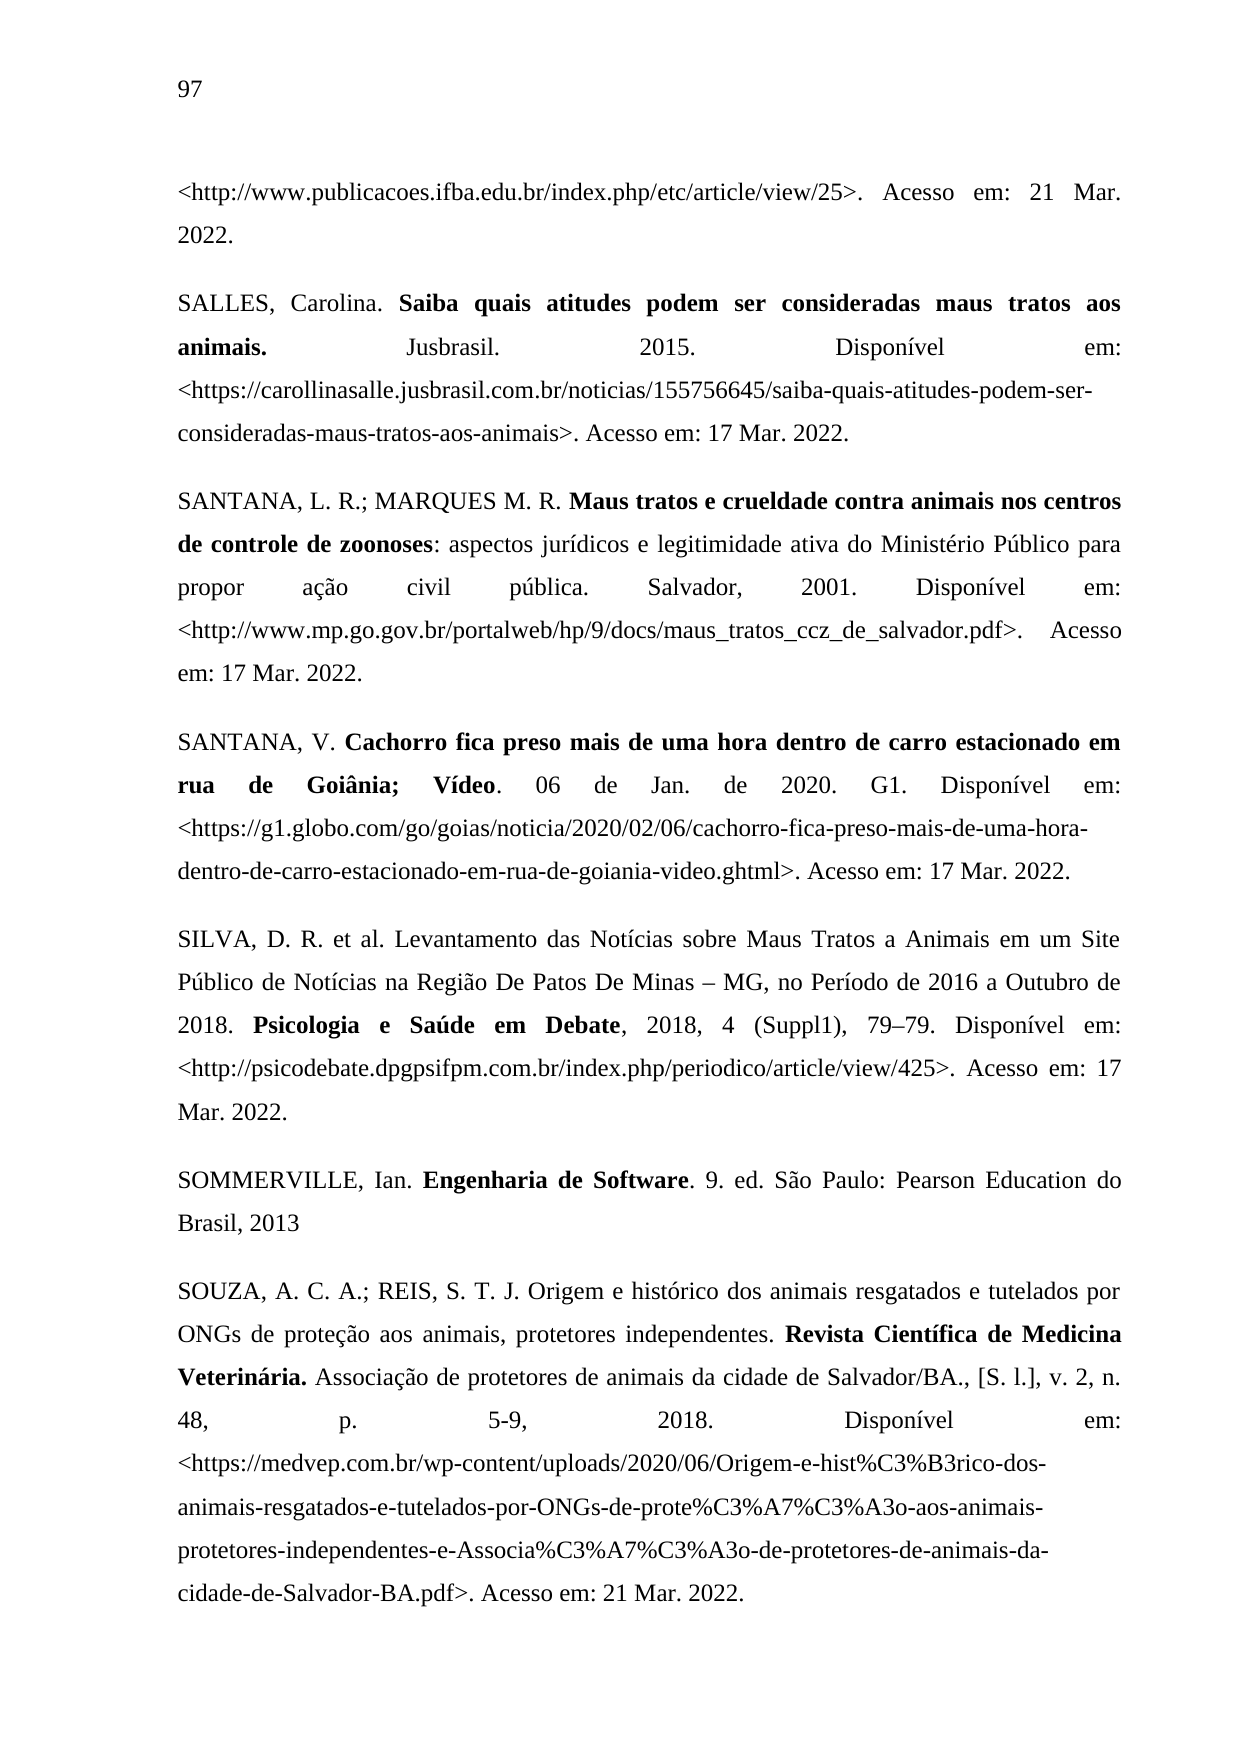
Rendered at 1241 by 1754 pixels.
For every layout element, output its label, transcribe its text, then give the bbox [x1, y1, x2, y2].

text SANTANA, L. R.; MARQUES M. R. Maus tratos e crueldade contra animais nos centros de controle de zoonoses: aspectos jurídicos e legitimidade ativa do Ministério Público para propor ação civil pública. Salvador, 2001. Disponível em: <http://www.mp.go.gov.br/portalweb/hp/9/docs/maus_tratos_ccz_de_salvador.pdf>. Acesso em: 17 Mar. 2022. [177, 486, 1122, 687]
text SANTANA, V. Cachorro fica preso mais de uma hora dentro de carro estacionado em rua de Goiânia; Vídeo. 06 de Jan. de 2020. G1. Disponível em: <https://g1.globo.com/go/goias/noticia/2020/02/06/cachorro-fica-preso-mais-de-uma-hora-dentro-de-carro-estacionado-em-rua-de-goiania-video.ghtml>. Acesso em: 17 Mar. 2022. [177, 727, 1122, 885]
text SOMMERVILLE, Ian. Engenharia de Software. 9. ed. São Paulo: Pearson Education do Brasil, 2013 [177, 1165, 1122, 1237]
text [177, 177, 1122, 249]
text SOUZA, A. C. A.; REIS, S. T. J. Origem e histórico dos animais resgatados e tutelados por ONGs de proteção aos animais, protetores independentes. Revista Científica de Medicina Veterinária. Associação de protetores de animais da cidade de Salvador/BA., [S. l.], v. 2, n. 48, p. 5-9, 2018. Disponível em: <https://medvep.com.br/wp-content/uploads/2020/06/Origem-e-hist%C3%B3rico-dos-animais-resgatados-e-tutelados-por-ONGs-de-prote%C3%A7%C3%A3o-aos-animais-protetores-independentes-e-Associa%C3%A7%C3%A3o-de-protetores-de-animais-da-cidade-de-Salvador-BA.pdf>. Acesso em: 21 Mar. 2022. [177, 1276, 1122, 1607]
text SILVA, D. R. et al. Levantamento das Notícias sobre Maus Tratos a Animais em um Site Público de Notícias na Região De Patos De Minas – MG, no Período de 2016 a Outubro de 2018. Psicologia e Saúde em Debate, 2018, 4 (Suppl1), 79–79. Disponível em: <http://psicodebate.dpgpsifpm.com.br/index.php/periodico/article/view/425>. Acesso em: 17 Mar. 2022. [177, 924, 1122, 1125]
text SALLES, Carolina. Saiba quais atitudes podem ser consideradas maus tratos aos animais. Jusbrasil. 2015. Disponível em: <https://carollinasalle.jusbrasil.com.br/noticias/155756645/saiba-quais-atitudes-podem-ser-consideradas-maus-tratos-aos-animais>. Acesso em: 17 Mar. 2022. [177, 288, 1122, 447]
